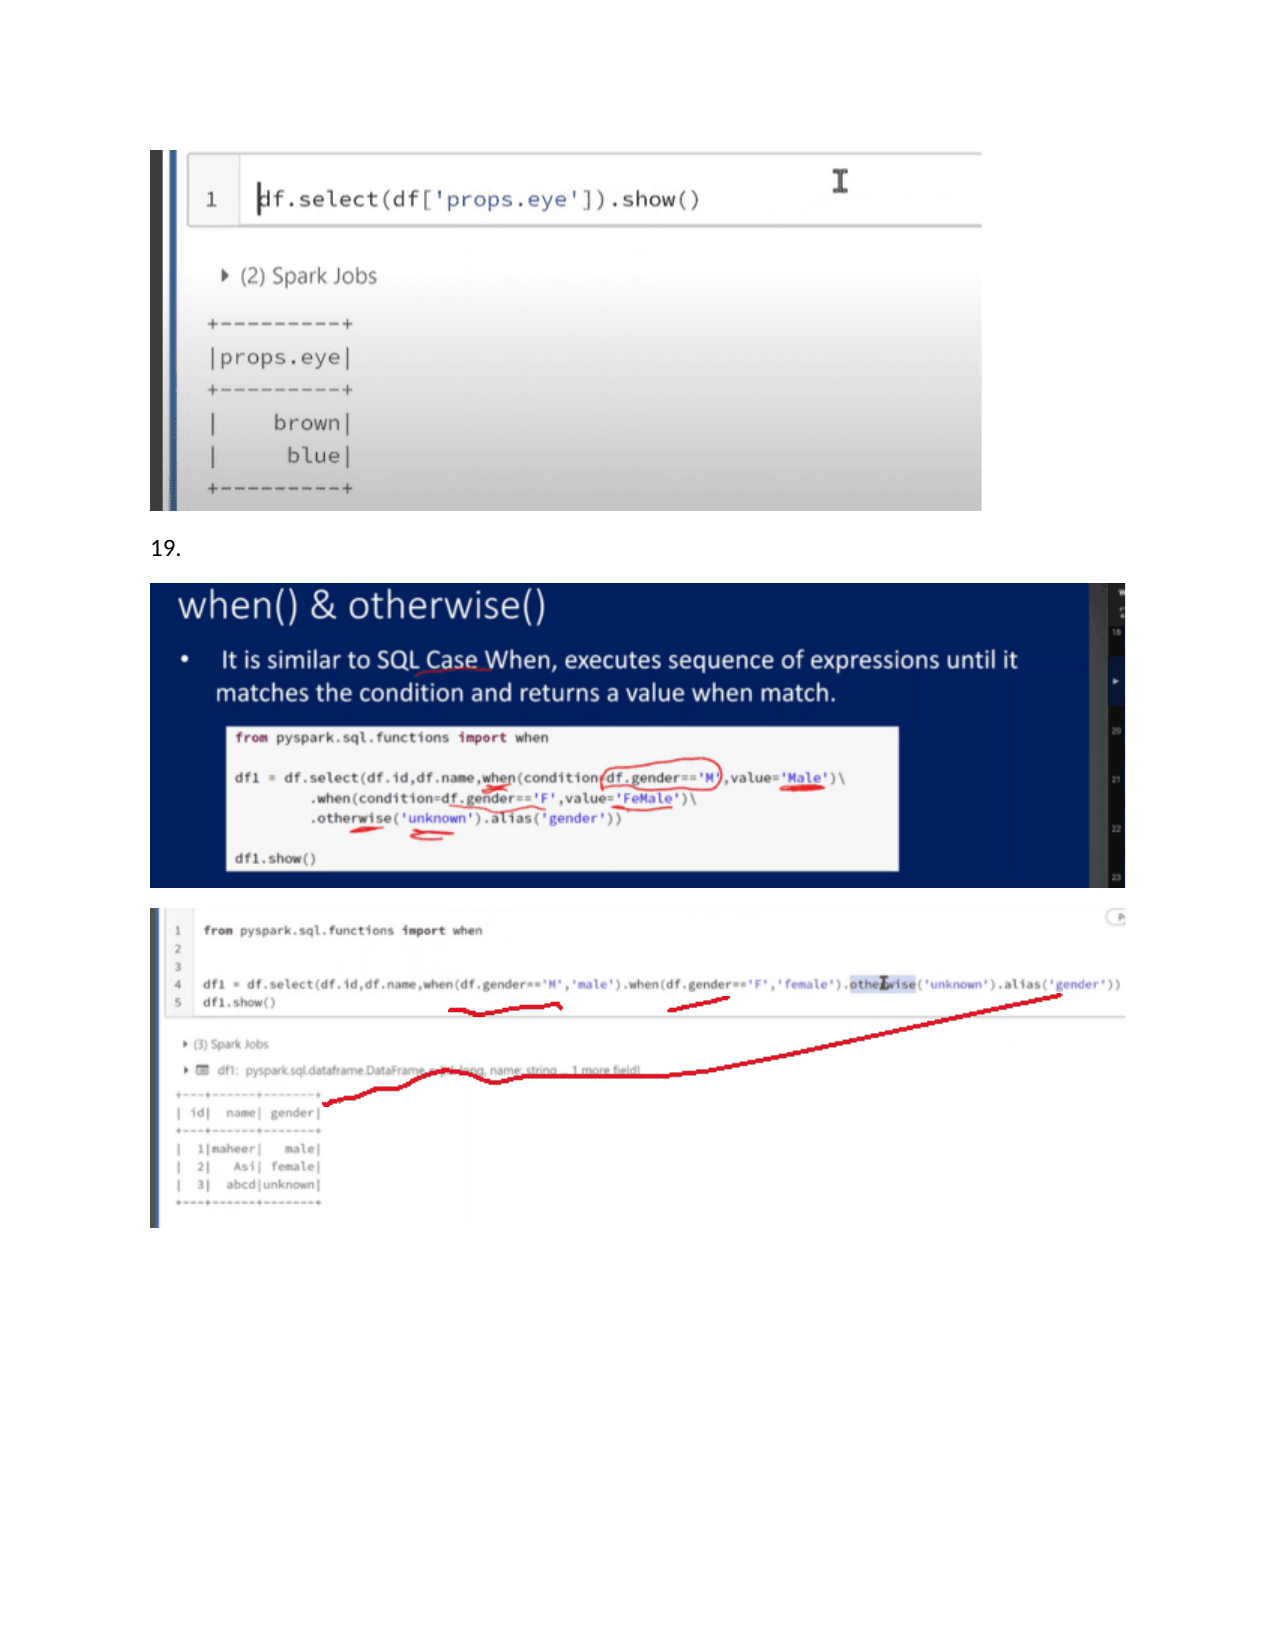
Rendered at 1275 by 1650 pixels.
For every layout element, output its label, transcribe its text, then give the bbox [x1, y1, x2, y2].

text 19. [150, 532, 1125, 562]
picture [150, 908, 1125, 1228]
picture [150, 150, 982, 511]
picture [150, 583, 1125, 888]
